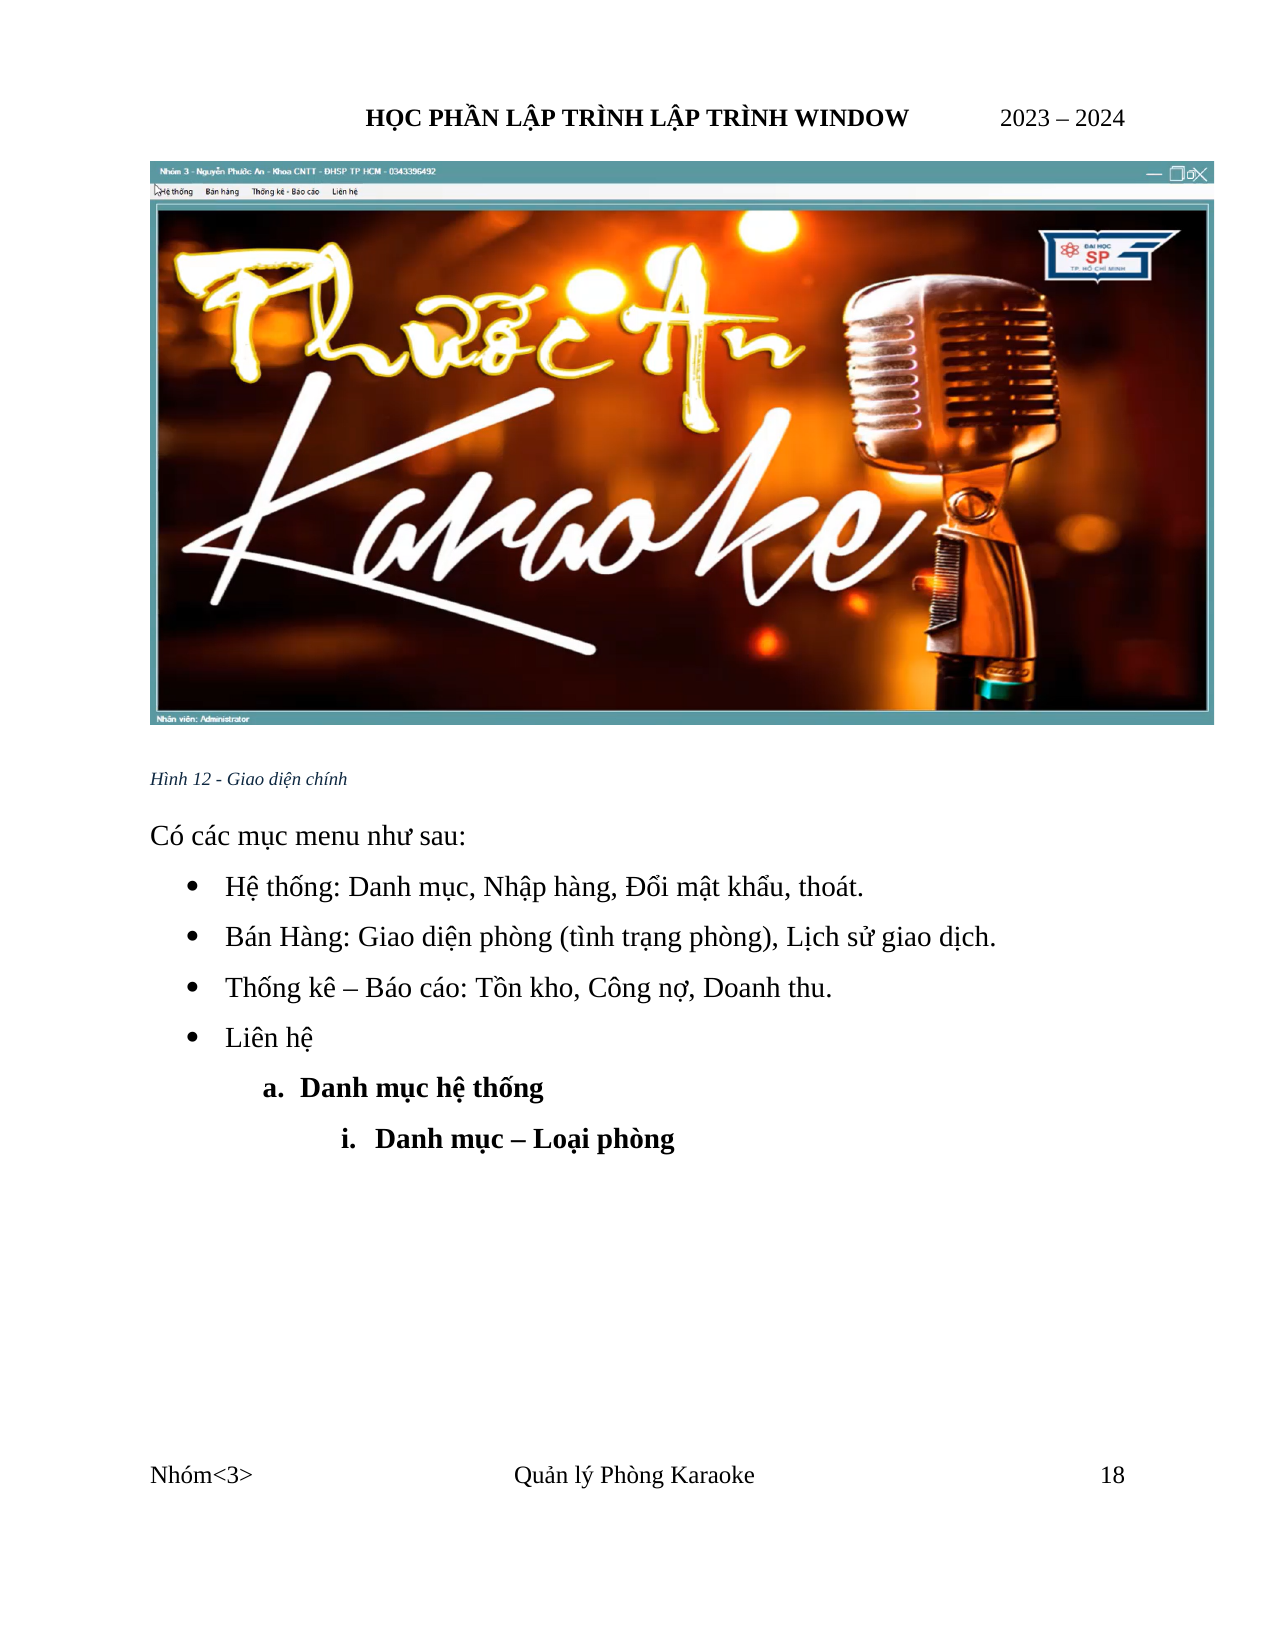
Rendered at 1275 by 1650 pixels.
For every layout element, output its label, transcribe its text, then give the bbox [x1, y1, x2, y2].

list Bán Hàng: Giao diện phòng (tình trạng phòng), Lịch sử giao dịch. [187, 919, 1125, 953]
list Hệ thống: Danh mục, Nhập hàng, Đổi mật khẩu, thoát. [187, 869, 1125, 902]
list Liên hệ [187, 1020, 1125, 1054]
list Thống kê – Báo cáo: Tồn kho, Công nợ, Doanh thu. [187, 970, 1125, 1003]
list Danh mục hệ thống [262, 1071, 1125, 1104]
text Có các mục menu như sau: [150, 818, 1125, 852]
list Danh mục – Loại phòng [356, 1121, 1125, 1154]
text Hình 12 - Giao diện chính [150, 768, 1125, 789]
picture [150, 161, 1215, 725]
